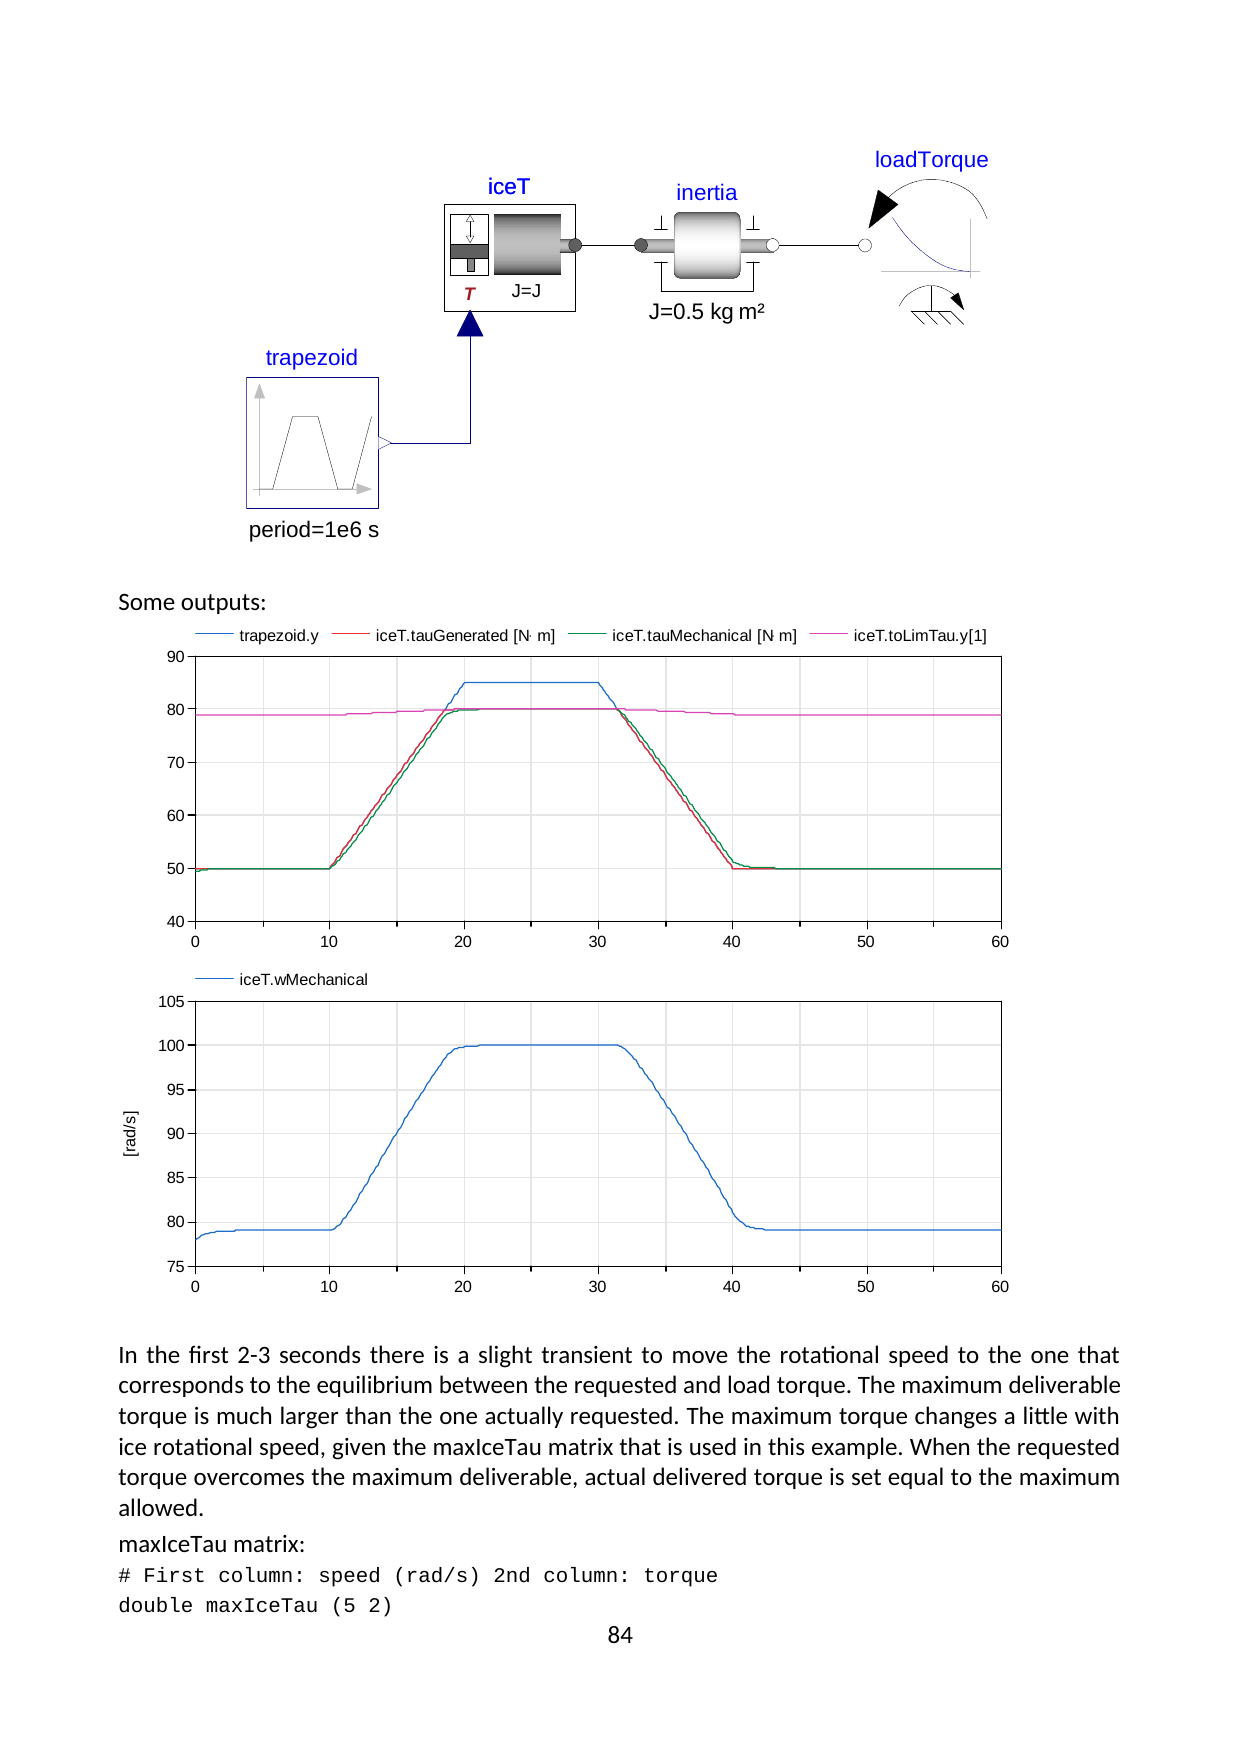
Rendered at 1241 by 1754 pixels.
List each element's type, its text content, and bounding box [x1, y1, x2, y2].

text In the first 2-3 seconds there is a slight transient to move the rotational speed to the one that corresponds to the equilibrium between the requested and load torque. The maximum deliverable torque is much larger than the one actually requested. The maximum torque changes a little with ice rotational speed, given the maxIceTau matrix that is used in this example. When the requested torque overcomes the maximum deliverable, actual delivered torque is set equal to the maximum allowed. [118, 1339, 1122, 1522]
text # First column: speed (rad/s) 2nd column: torque [118, 1565, 1122, 1589]
text double maxIceTau (5 2) [118, 1595, 1122, 1619]
text Some outputs: [118, 586, 1122, 616]
text maxIceTau matrix: [118, 1528, 1122, 1559]
